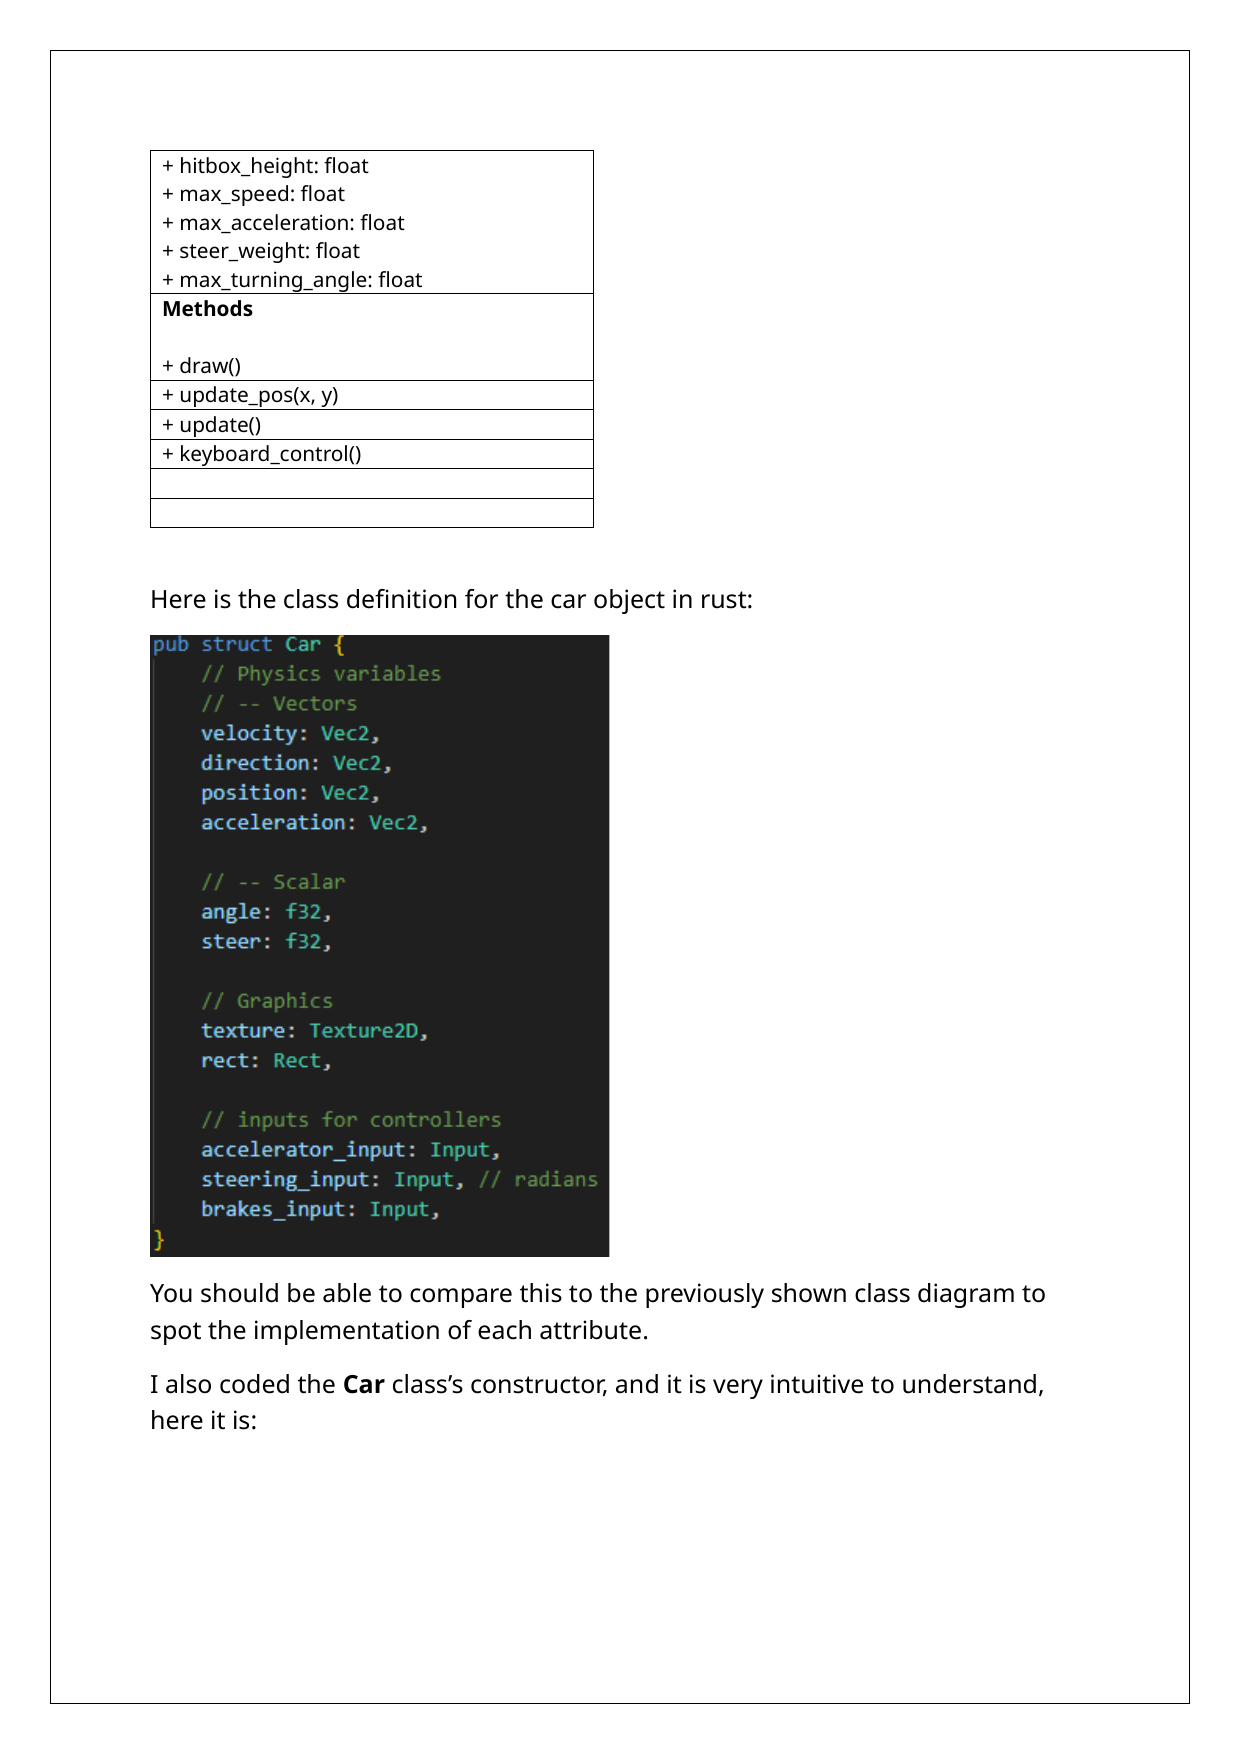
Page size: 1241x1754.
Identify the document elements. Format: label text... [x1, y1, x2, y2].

table_cell Methods + draw() [151, 294, 593, 379]
table_cell + keyboard_control() [151, 440, 593, 468]
table_cell [151, 469, 593, 497]
text You should be able to compare this to the previously shown class diagram to spot the implementation of each attribute. [150, 1276, 1090, 1347]
text Here is the class definition for the car object in rust: [150, 581, 1090, 616]
table_cell [151, 499, 593, 527]
text I also coded the Car class’s constructor, and it is very intuitive to understand, here it is: [150, 1366, 1090, 1437]
picture [150, 635, 610, 1257]
table_cell + update_pos(x, y) [151, 381, 593, 409]
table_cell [151, 151, 593, 293]
table_cell + update() [151, 410, 593, 438]
